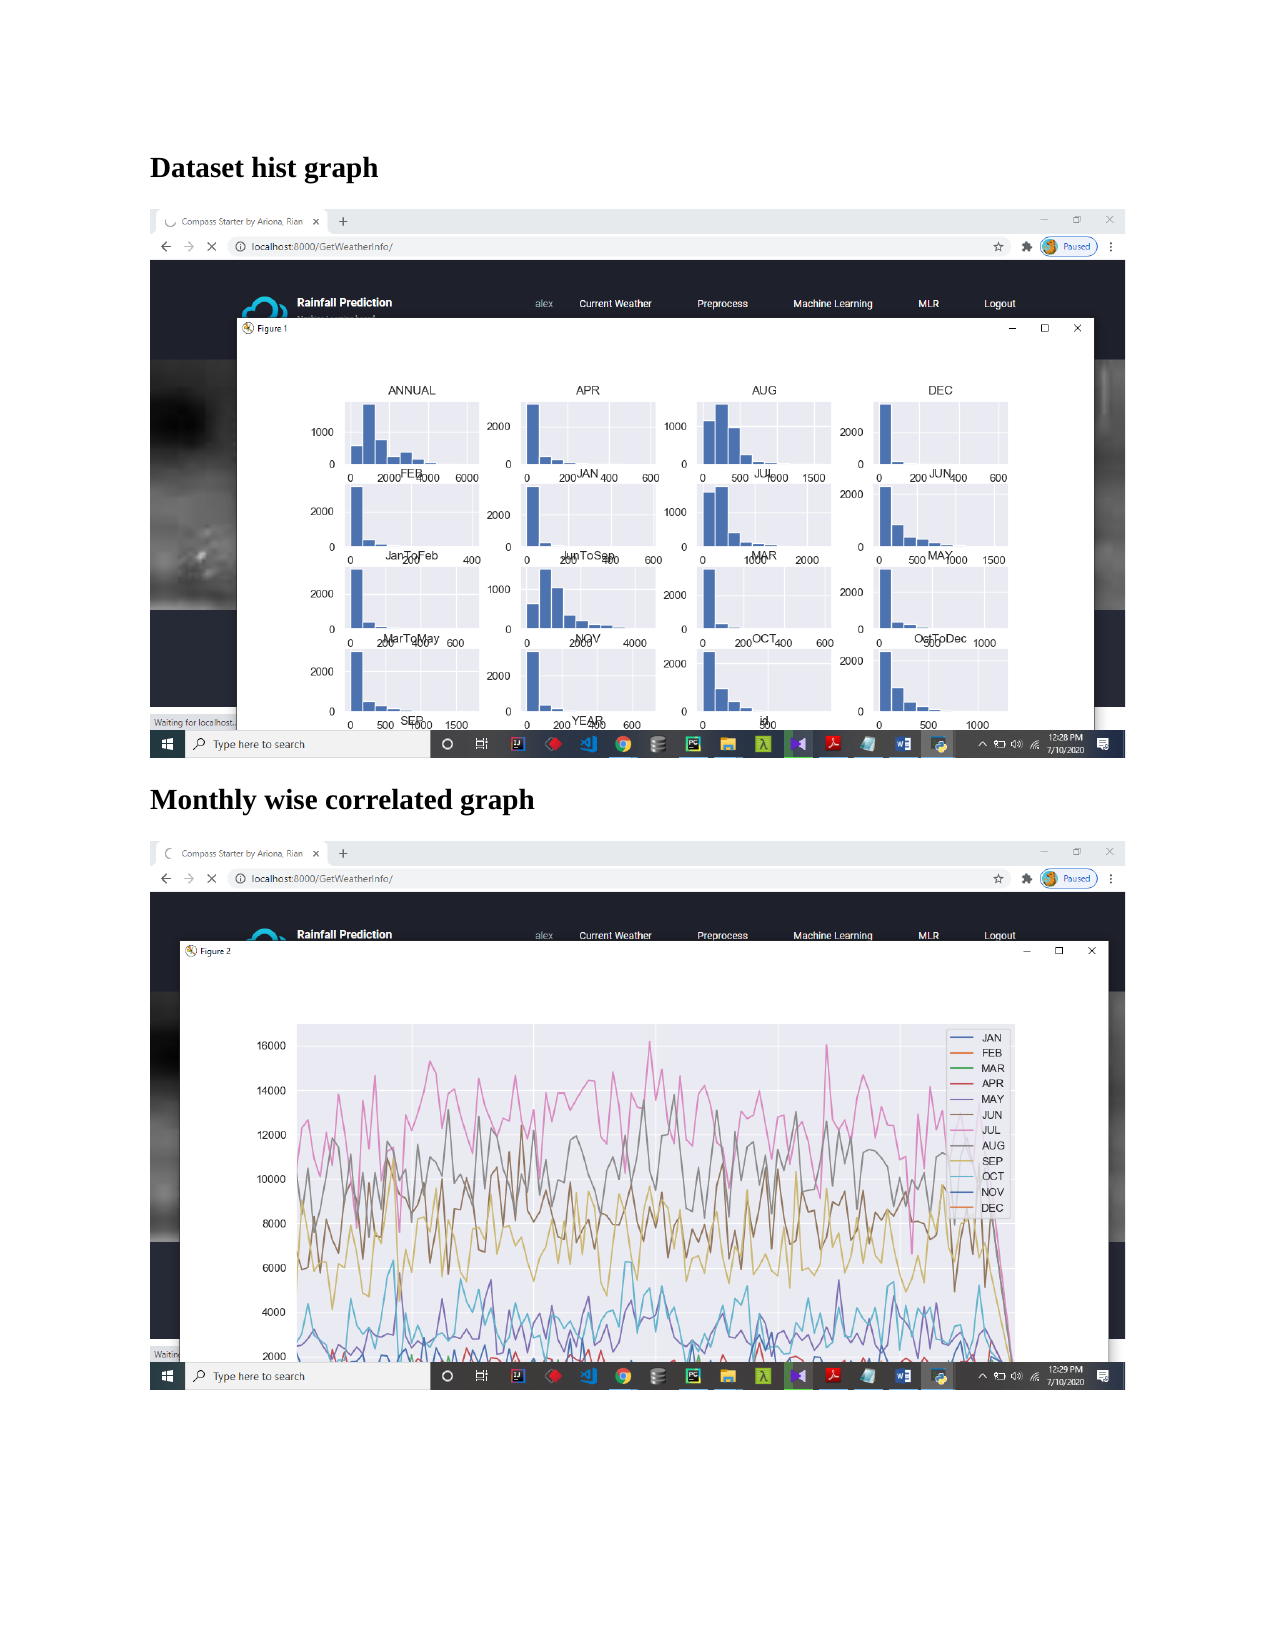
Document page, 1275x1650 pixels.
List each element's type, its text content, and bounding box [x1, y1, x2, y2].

text Monthly wise correlated graph [150, 782, 1125, 816]
picture [150, 841, 1125, 1390]
text Dataset hist graph [150, 150, 1125, 183]
picture [150, 209, 1125, 758]
